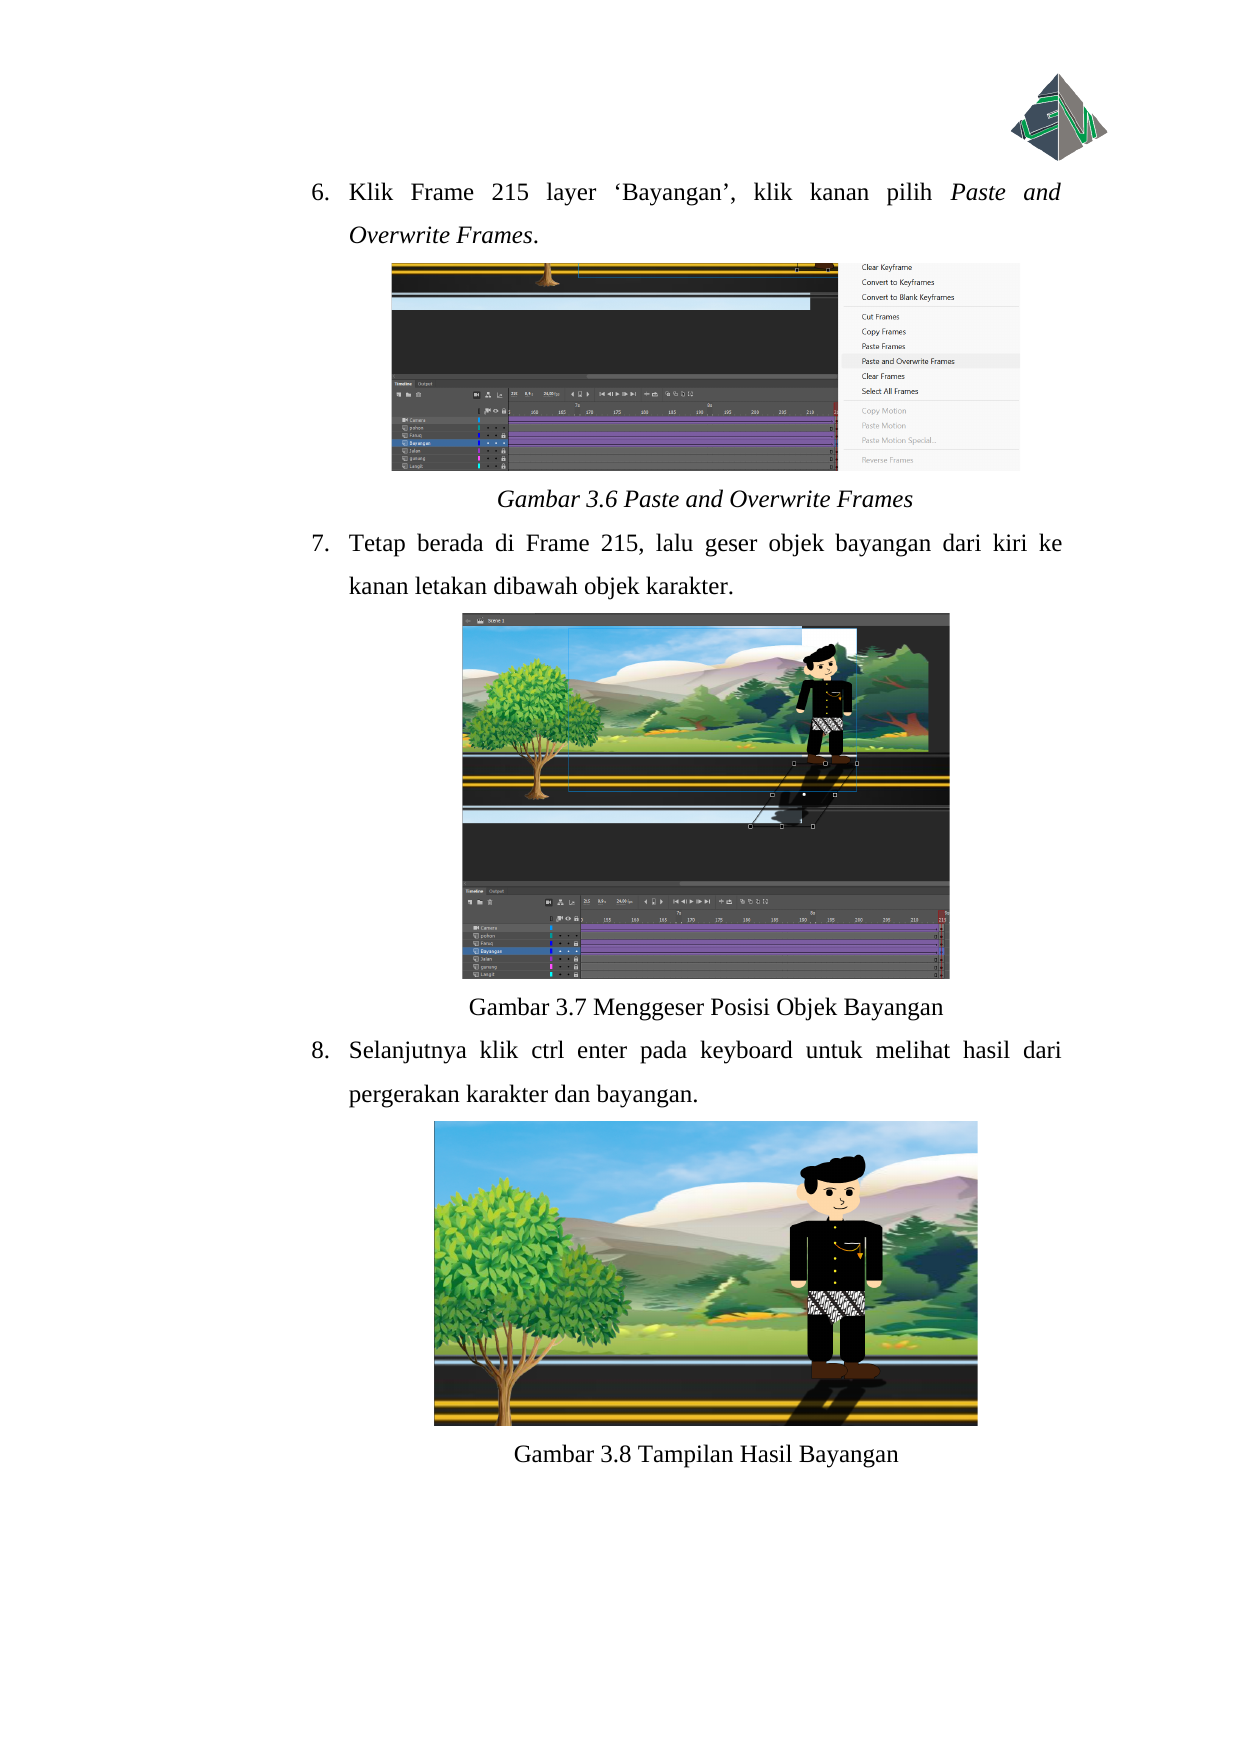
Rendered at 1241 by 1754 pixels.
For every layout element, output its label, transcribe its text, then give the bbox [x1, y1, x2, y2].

picture [1010, 73, 1108, 161]
picture [391, 263, 1021, 471]
list Klik Frame 215 layer ‘Bayangan’, klik kanan pilih Paste and Overwrite Frames. [311, 177, 1063, 249]
picture [434, 1121, 978, 1426]
subtitle Menggeser Posisi Objek Bayangan [349, 992, 1063, 1021]
list Tetap berada di Frame 215, lalu geser objek bayangan dari kiri ke kanan letakan dibawah objek karakter. [311, 528, 1063, 599]
subtitle Paste and Overwrite Frames [349, 484, 1063, 513]
subtitle Tampilan Hasil Bayangan [349, 1439, 1063, 1468]
list Selanjutnya klik ctrl enter pada keyboard untuk melihat hasil dari pergerakan karakter dan bayangan. [311, 1036, 1063, 1107]
picture [462, 613, 950, 979]
